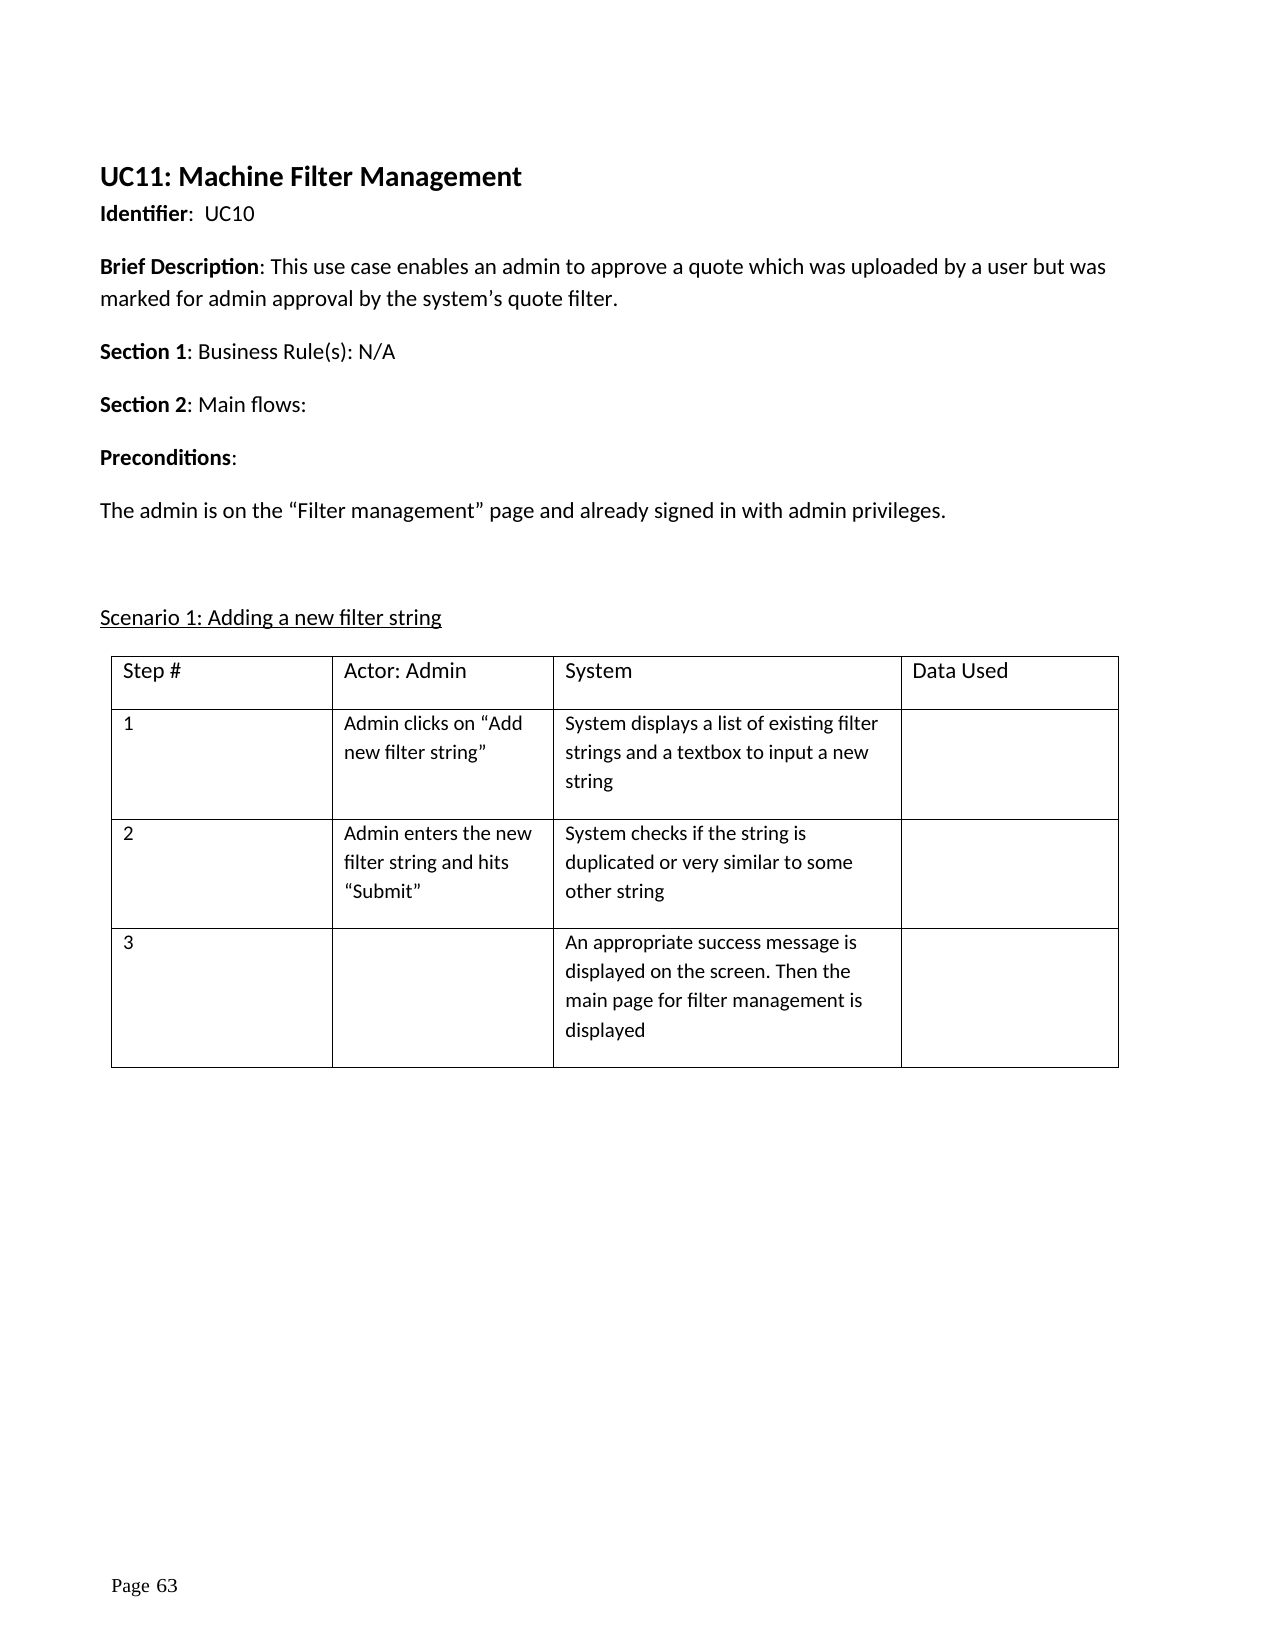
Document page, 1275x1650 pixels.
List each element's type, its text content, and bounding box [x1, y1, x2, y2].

table_cell [333, 929, 553, 1067]
table_cell [902, 710, 1118, 819]
table_header System [554, 657, 901, 709]
text The admin is on the “Filter management” page and already signed in with admin privileges. [100, 497, 1175, 524]
table_cell Admin enters the new filter string and hits “Submit” [333, 820, 553, 928]
table_cell 3 [112, 929, 332, 1067]
table_cell [902, 820, 1118, 928]
text Brief Description: This use case enables an admin to approve a quote which was uploaded by a user but was marked for admin approval by the system’s quote filter. [100, 252, 1175, 312]
table_cell An appropriate success message is displayed on the screen. Then the main page for filter management is displayed [554, 929, 901, 1067]
table_cell Admin clicks on “Add new filter string” [333, 710, 553, 819]
table_header Step # [112, 657, 332, 709]
table_cell 1 [112, 710, 332, 819]
text Identifier: UC10 [100, 199, 1175, 227]
table_cell System checks if the string is duplicated or very similar to some other string [554, 820, 901, 928]
table_header Data Used [902, 657, 1118, 709]
table_cell System displays a list of existing filter strings and a textbox to input a new string [554, 710, 901, 819]
text Preconditions: [100, 443, 1175, 472]
table_cell 2 [112, 820, 332, 928]
table_header Actor: Admin [333, 657, 553, 709]
subtitle UC11: Machine Filter Management [100, 158, 1175, 194]
text Section 2: Main flows: [100, 391, 1175, 418]
table_cell [902, 929, 1118, 1067]
text Scenario 1: Adding a new filter string [100, 603, 1175, 631]
text Section 1: Business Rule(s): N/A [100, 337, 1175, 366]
